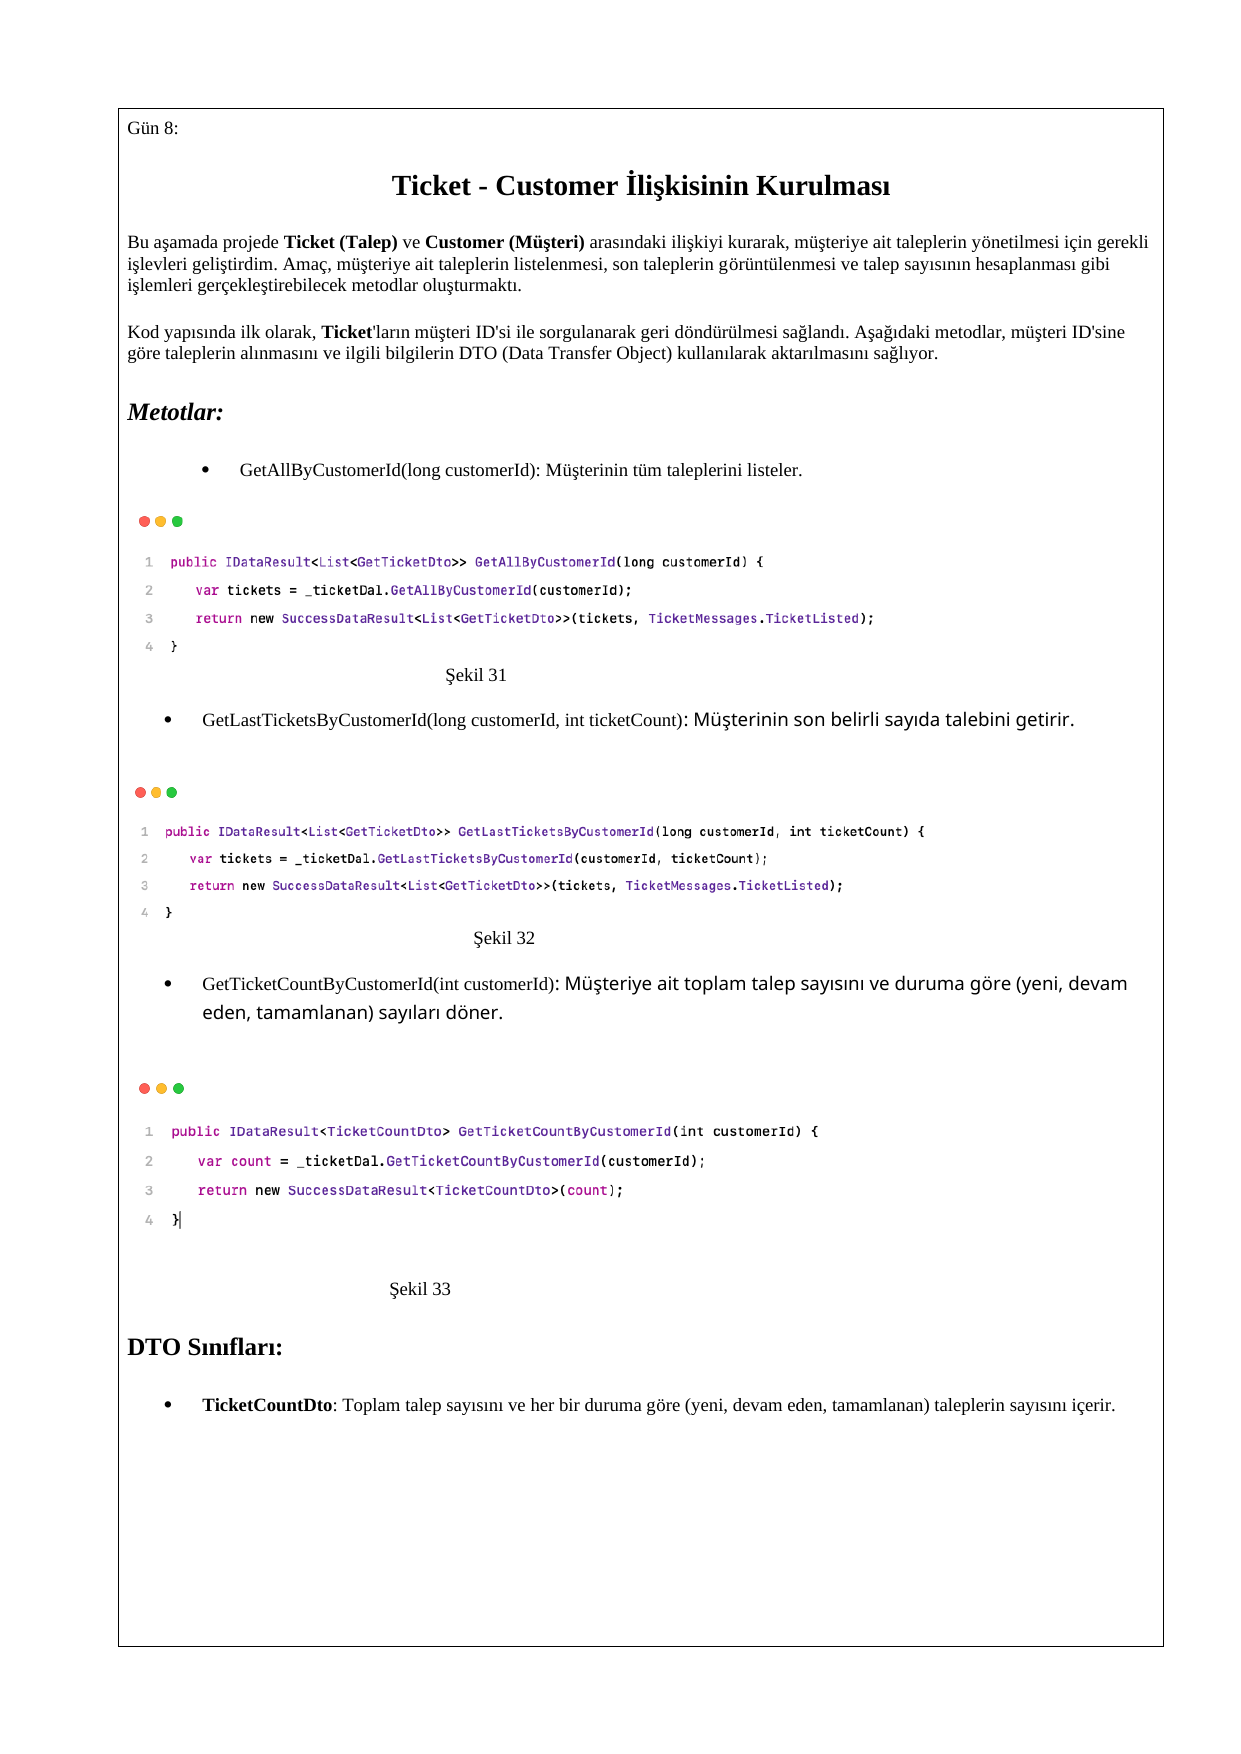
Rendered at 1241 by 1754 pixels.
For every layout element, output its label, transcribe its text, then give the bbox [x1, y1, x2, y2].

picture [127, 508, 893, 664]
table_header Gün 8: Ticket - Customer İlişkisinin Kurulması Bu aşamada projede Ticket (Talep) ve Customer (Müşteri) arasındaki ilişkiyi kurarak, müşteriye ait taleplerin yönetilmesi için gerekli işlevleri geliştirdim. Amaç, müşteriye ait taleplerin listelenmesi, son taleplerin görüntülenmesi ve talep sayısının hesaplanması gibi işlemleri gerçekleştirebilecek metodlar oluşturmaktı. Kod yapısında ilk olarak, Ticket'ların müşteri ID'si ile sorgulanarak geri döndürülmesi sağlandı. Aşağıdaki metodlar, müşteri ID'sine göre taleplerin alınmasını ve ilgili bilgilerin DTO (Data Transfer Object) kullanılarak aktarılmasını sağlıyor. Metotlar: GetAllByCustomerId(long customerId): Müşterinin tüm taleplerini listeler. Şekil 31 GetLastTicketsByCustomerId(long customerId, int ticketCount): Müşterinin son belirli sayıda talebini getirir. Şekil 32 GetTicketCountByCustomerId(int customerId): Müşteriye ait toplam talep sayısını ve duruma göre (yeni, devam eden, tamamlanan) sayıları döner. Şekil 33 DTO Sınıfları: TicketCountDto: Toplam talep sayısını ve her bir duruma göre (yeni, devam eden, tamamlanan) taleplerin sayısını içerir. [119, 109, 1163, 1646]
picture [127, 778, 937, 927]
picture [127, 1070, 828, 1245]
